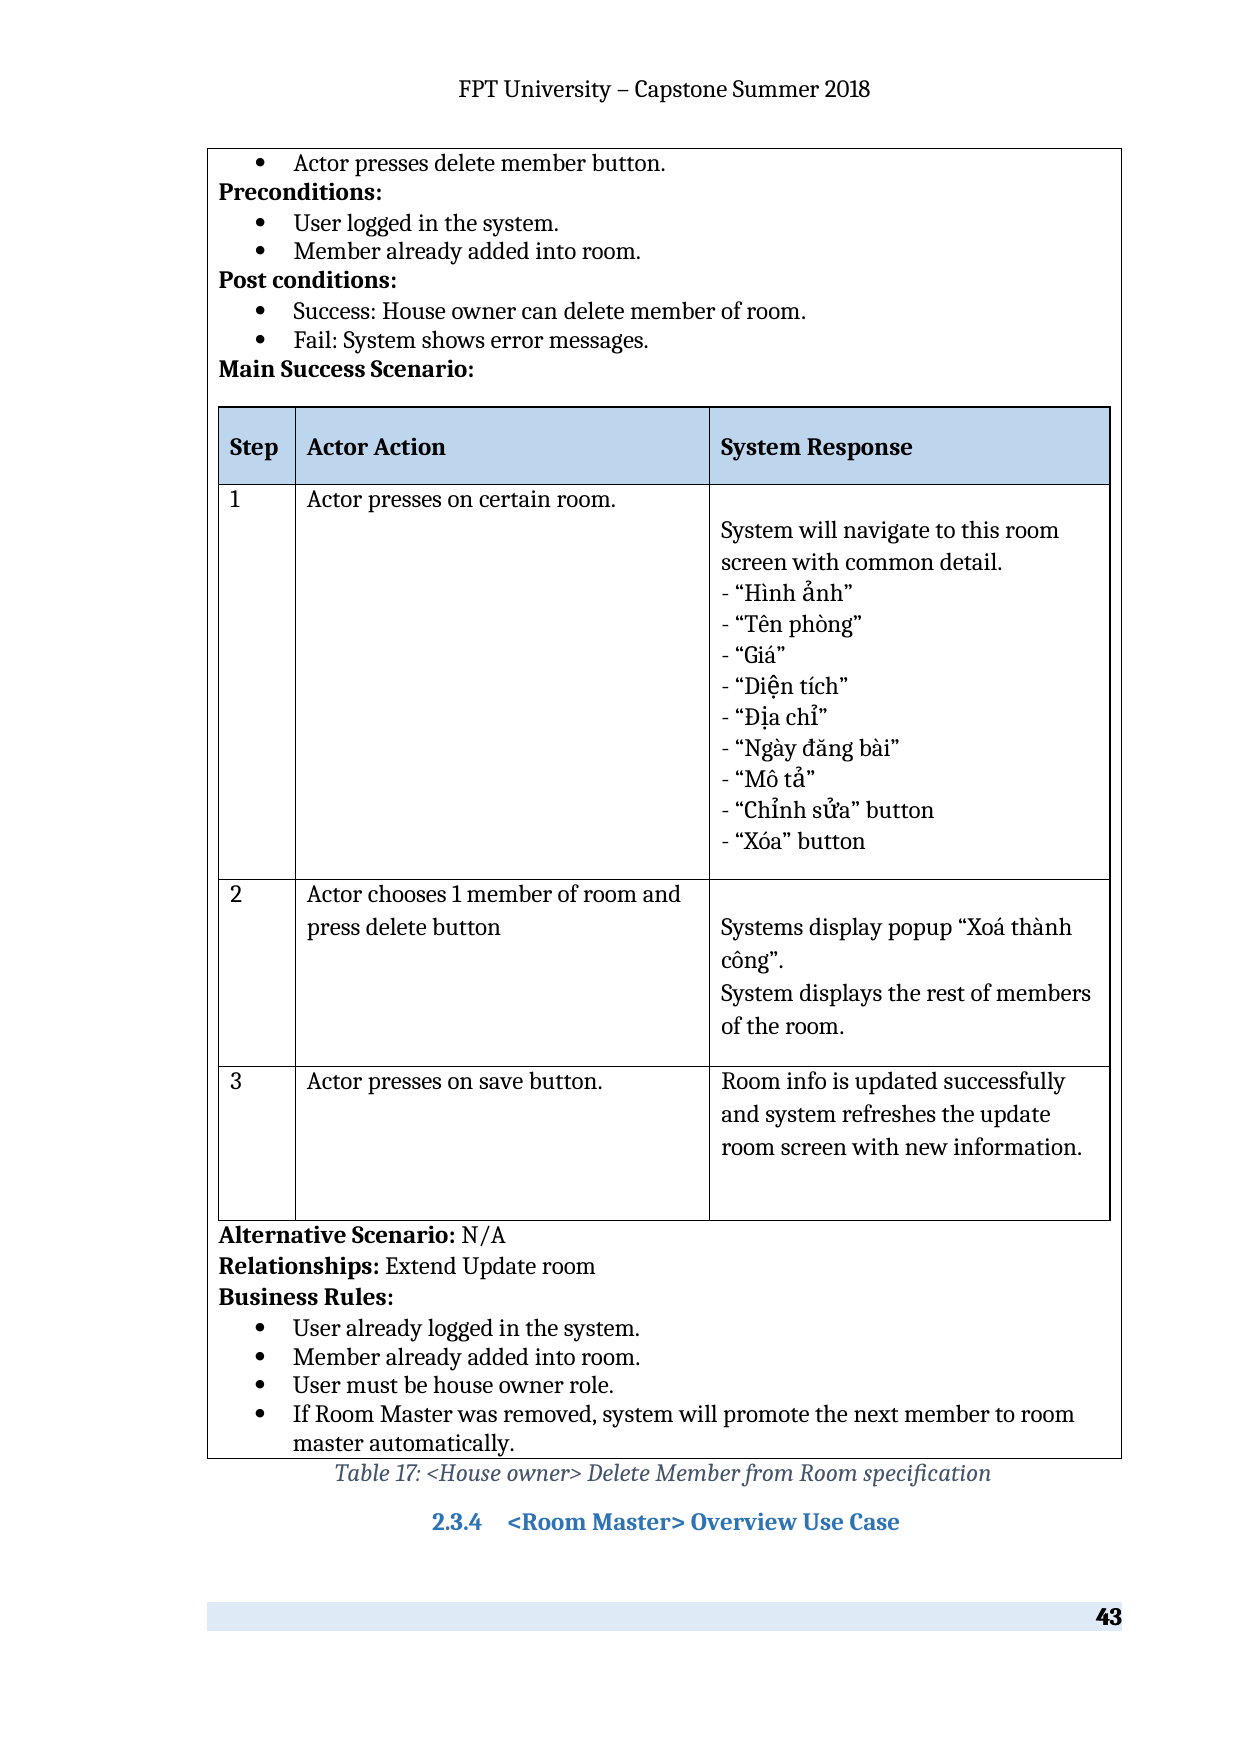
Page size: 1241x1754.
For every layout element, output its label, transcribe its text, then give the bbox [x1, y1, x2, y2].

subtitle <Room Master> Overview Use Case [432, 1508, 1122, 1537]
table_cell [208, 149, 1121, 1458]
text Table 17: <House owner> Delete Member from Room specification [207, 1459, 1122, 1487]
